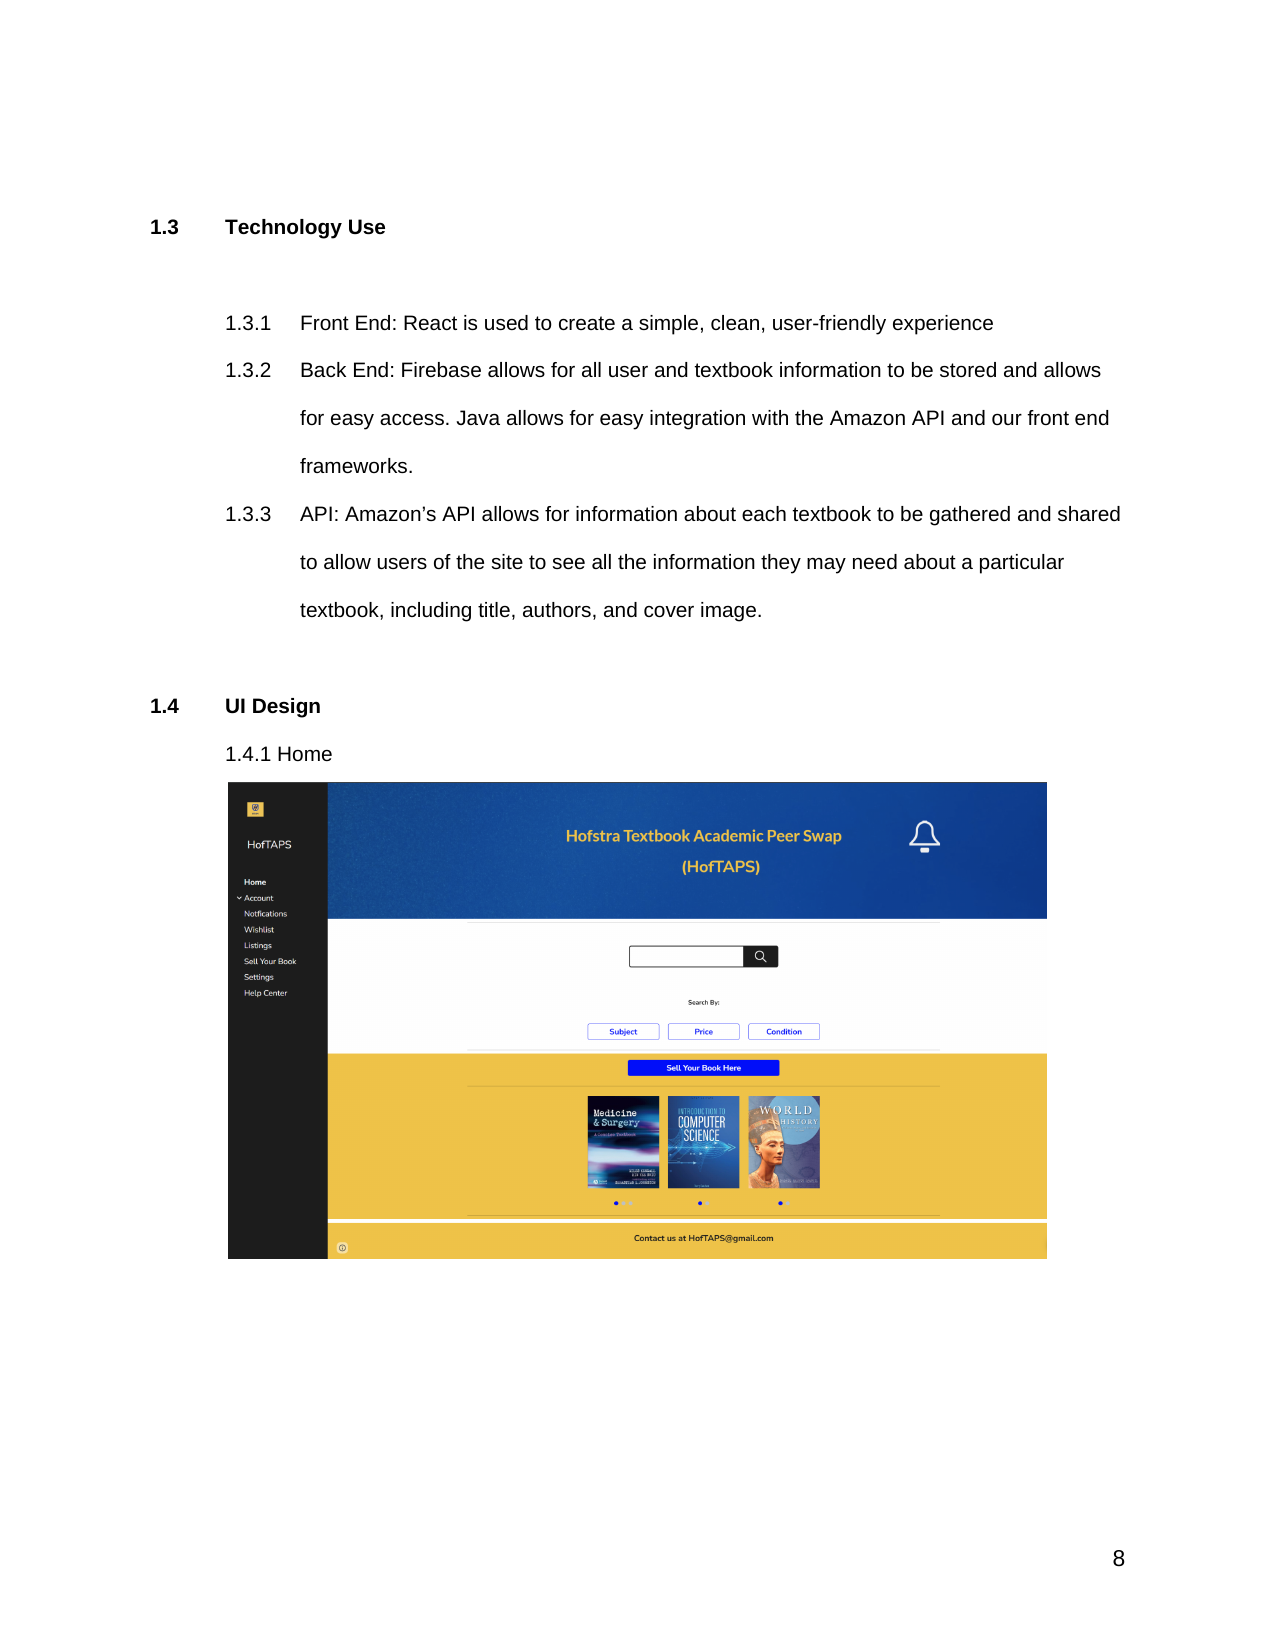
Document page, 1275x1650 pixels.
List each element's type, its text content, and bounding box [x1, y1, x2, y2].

text 1.4 UI Design [150, 694, 1125, 718]
text 1.3.2 Back End: Firebase allows for all user and textbook information to be stored and allows [150, 358, 1125, 382]
text 1.4.1 Home [150, 742, 1125, 766]
text 1.3.3 API: Amazon’s API allows for information about each textbook to be gathered and shared [150, 502, 1125, 526]
text for easy access. Java allows for easy integration with the Amazon API and our front end frameworks. [300, 406, 1125, 478]
picture [228, 782, 1047, 1259]
text to allow users of the site to see all the information they may need about a particular textbook, including title, authors, and cover image. [300, 550, 1125, 622]
text 1.3 Technology Use [150, 214, 1125, 238]
text 1.3.1 Front End: React is used to create a simple, clean, user-friendly experience [225, 310, 1125, 334]
